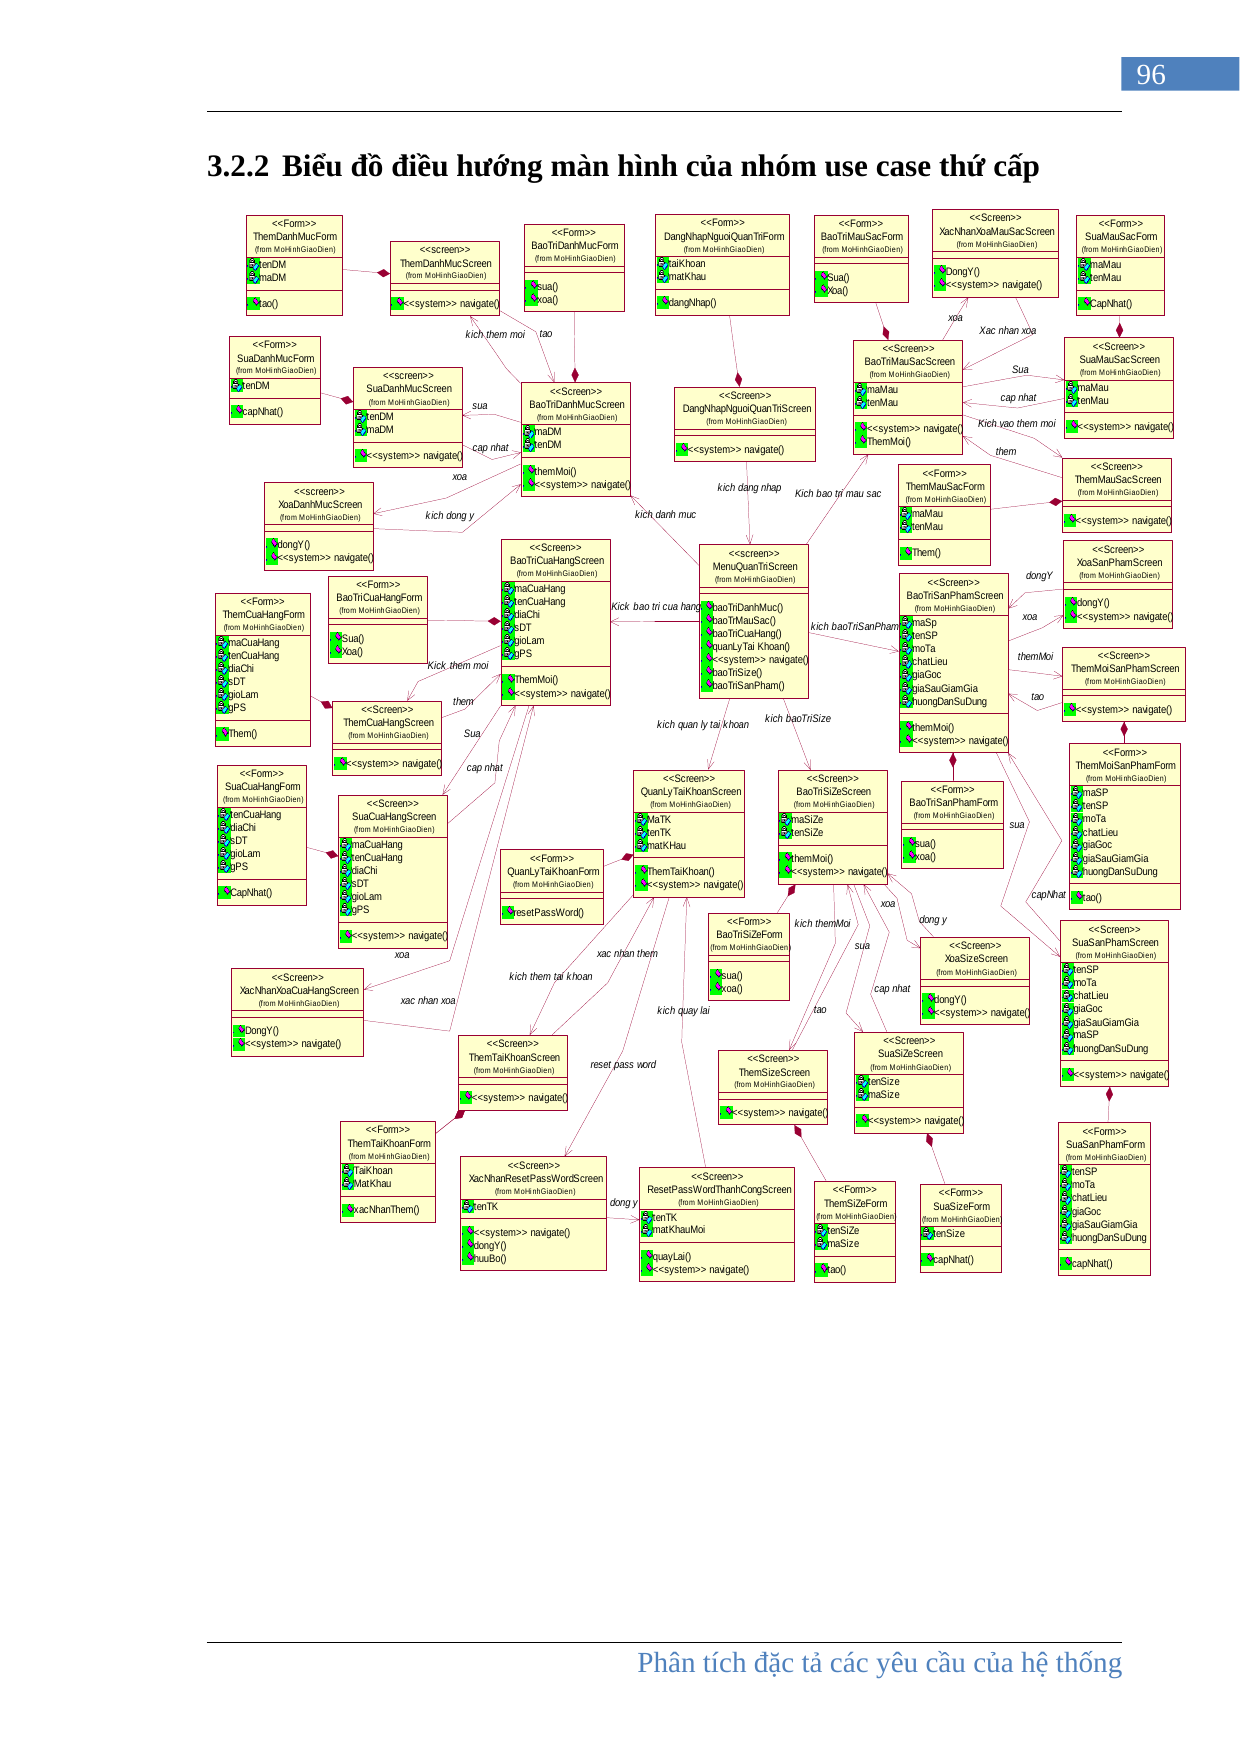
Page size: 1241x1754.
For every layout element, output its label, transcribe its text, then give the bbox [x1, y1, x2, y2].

subtitle Biểu đồ điều hướng màn hình của nhóm use case thứ cấp [207, 148, 1122, 184]
